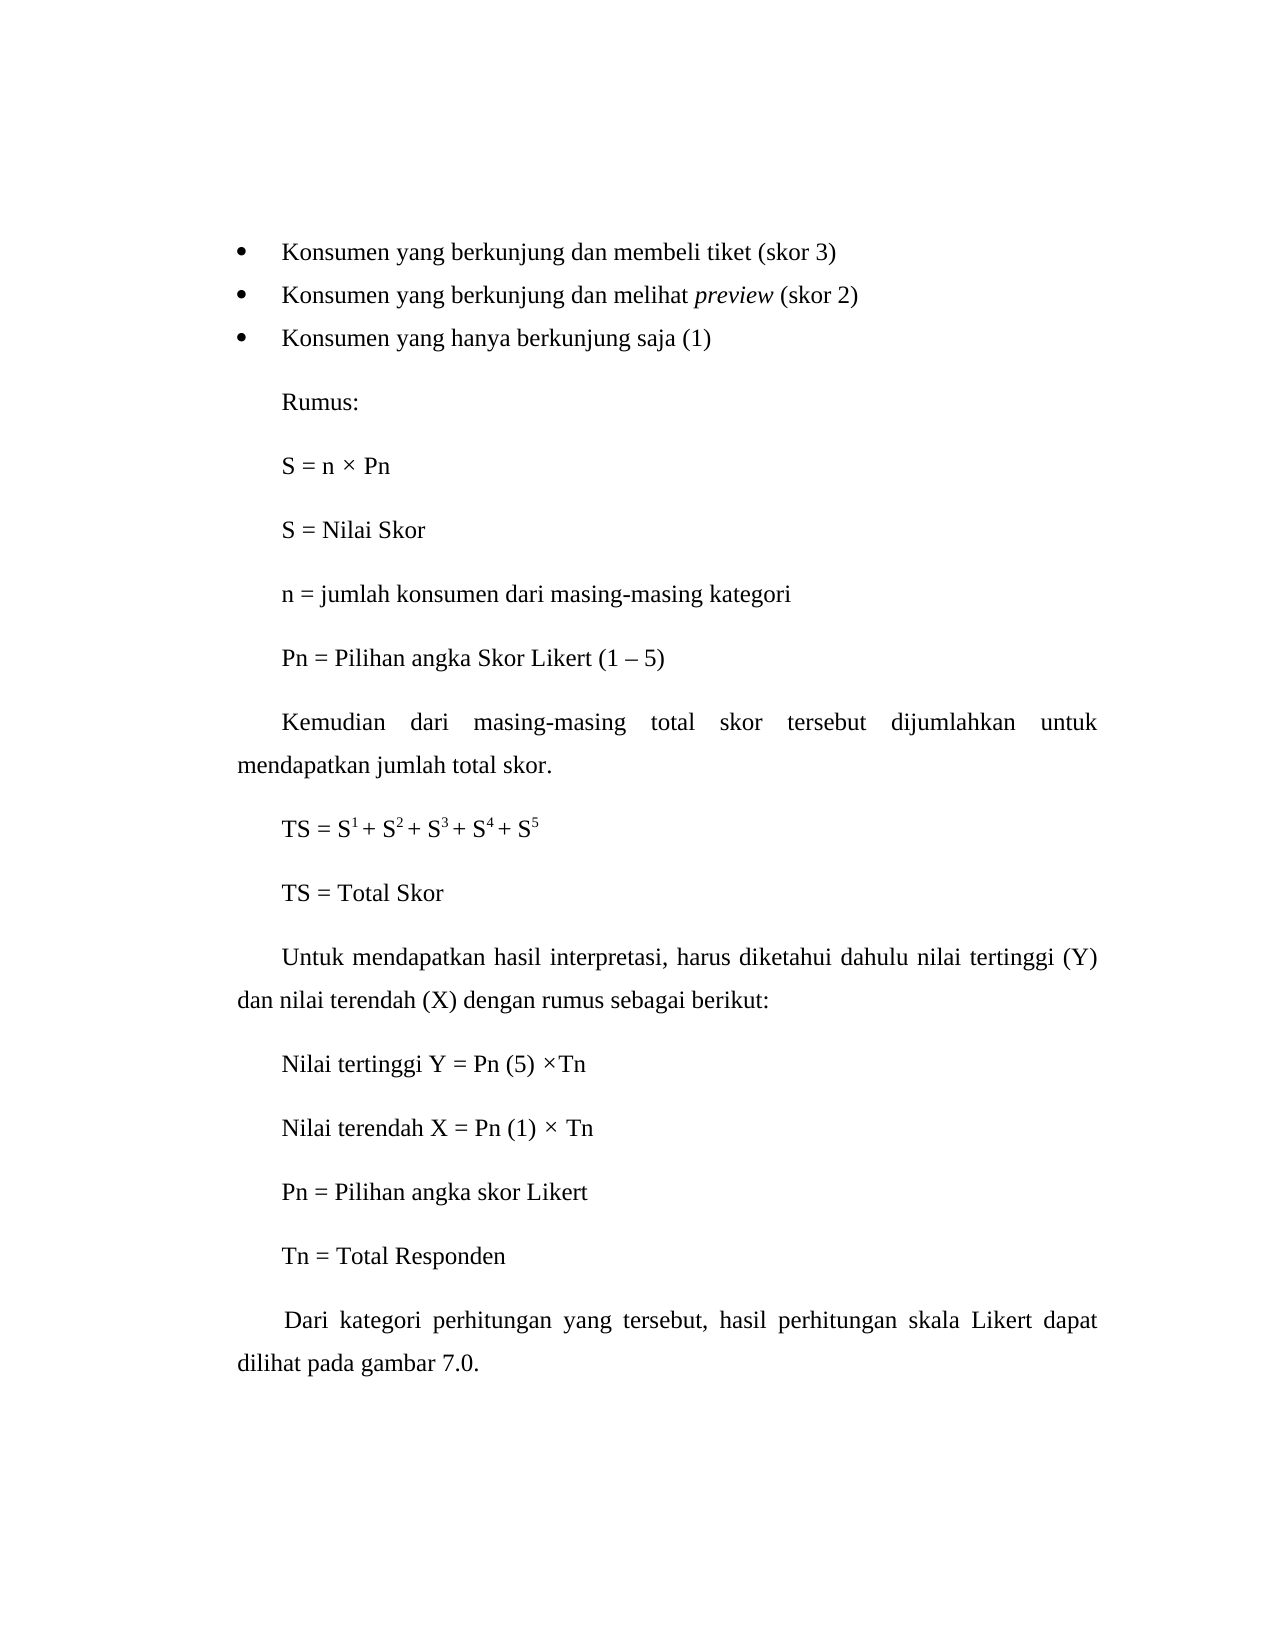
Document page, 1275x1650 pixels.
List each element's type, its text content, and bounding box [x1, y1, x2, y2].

text n = jumlah konsumen dari masing-masing kategori [237, 579, 1098, 608]
text S = n Pn [237, 451, 1098, 480]
text Pn = Pilihan angka Skor Likert (1 – 5) [237, 643, 1098, 672]
text Untuk mendapatkan hasil interpretasi, harus diketahui dahulu nilai tertinggi (Y) dan nilai terendah (X) dengan rumus sebagai berikut: [237, 942, 1098, 1014]
list Konsumen yang hanya berkunjung saja (1) [237, 323, 1098, 352]
text TS = Total Skor [237, 878, 1098, 907]
text Rumus: [237, 387, 1098, 416]
text Pn = Pilihan angka skor Likert [237, 1177, 1098, 1206]
text Nilai terendah X = Pn (1) Tn [237, 1113, 1098, 1142]
text Kemudian dari masing-masing total skor tersebut dijumlahkan untuk mendapatkan jumlah total skor. [237, 707, 1098, 779]
list Konsumen yang berkunjung dan membeli tiket (skor 3) [237, 237, 1098, 266]
text S = Nilai Skor [237, 515, 1098, 544]
text Nilai tertinggi Y = Pn (5) Tn [237, 1049, 1098, 1078]
text Tn = Total Responden [237, 1241, 1098, 1270]
text TS = S1 + S2 + S3 + S4 + S5 [237, 814, 1098, 843]
list Konsumen yang berkunjung dan melihat preview (skor 2) [237, 280, 1098, 309]
text Dari kategori perhitungan yang tersebut, hasil perhitungan skala Likert dapat dilihat pada gambar 7.0. [237, 1305, 1098, 1377]
